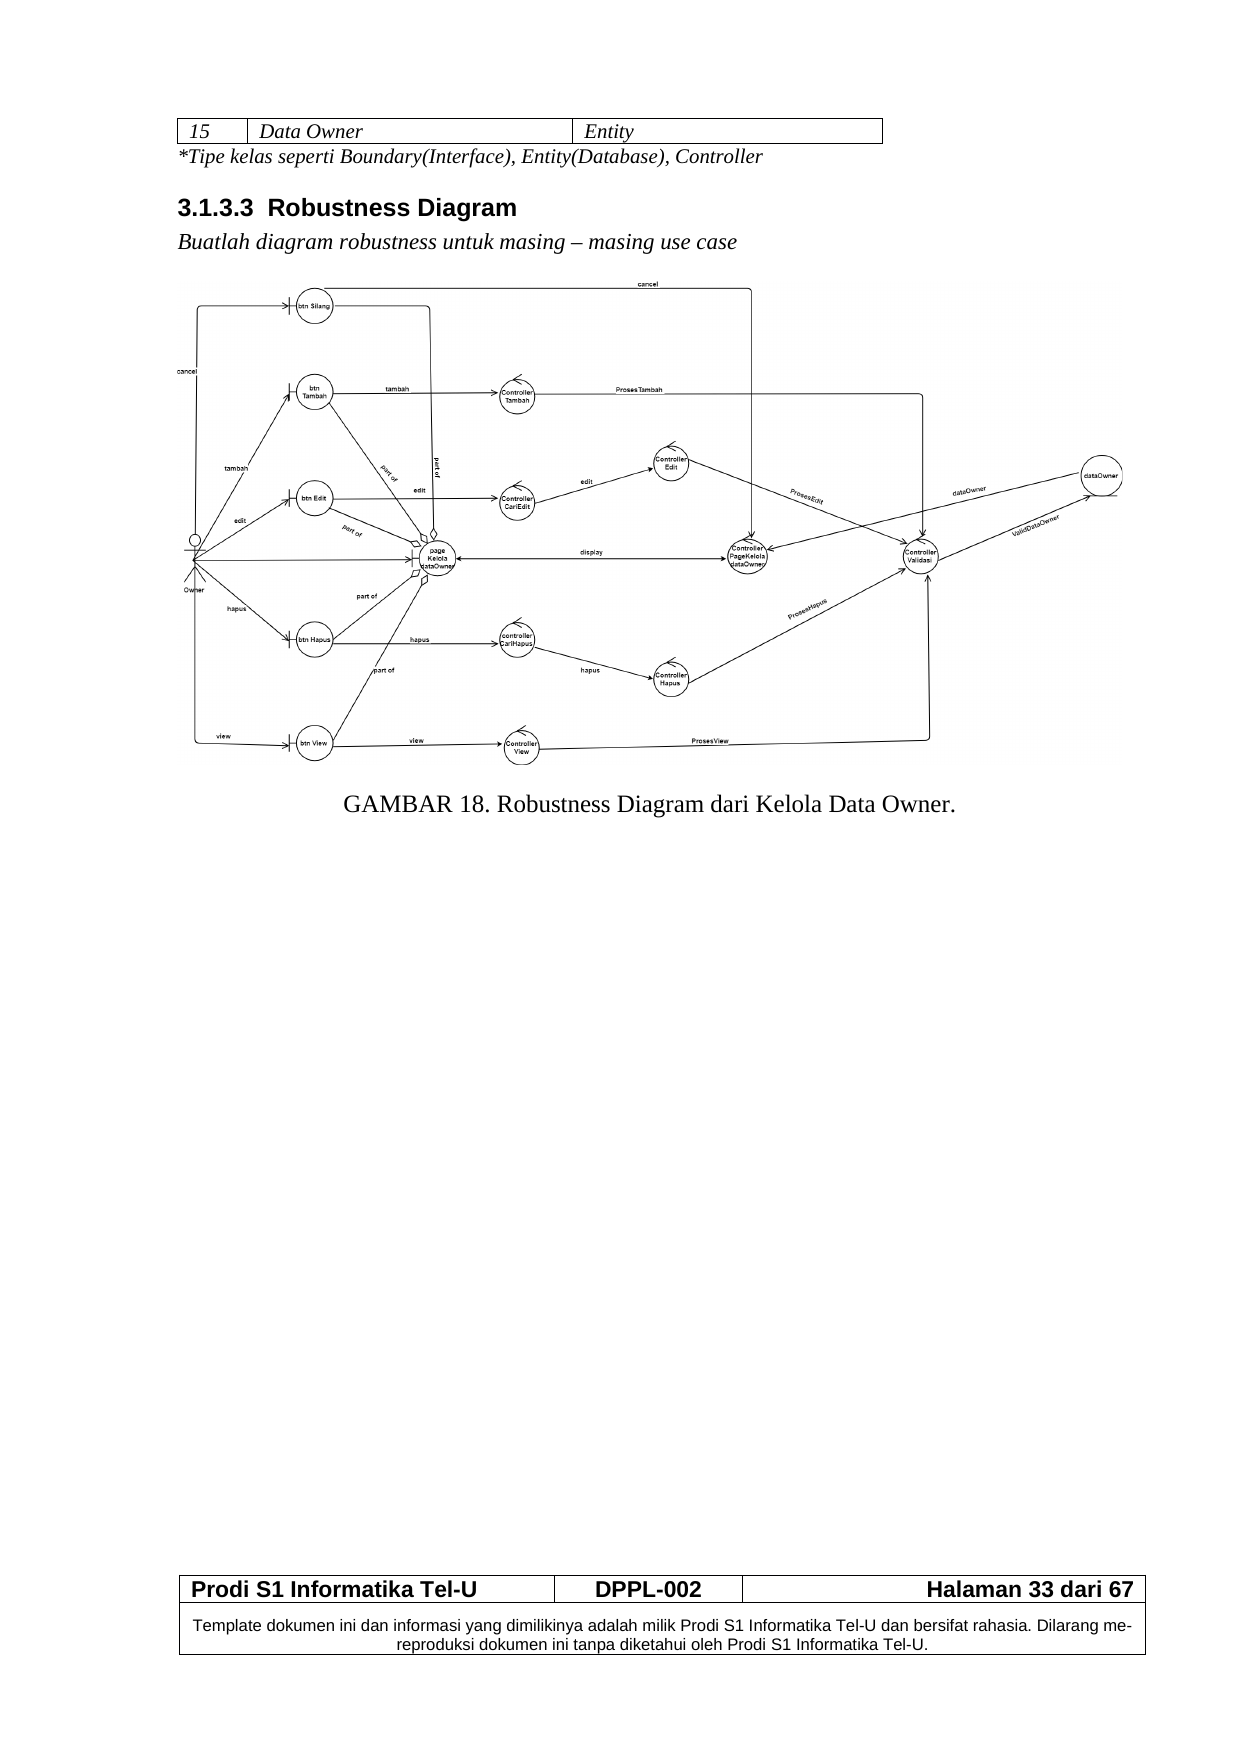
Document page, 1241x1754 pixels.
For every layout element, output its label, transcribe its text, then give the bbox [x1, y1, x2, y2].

text *Tipe kelas seperti Boundary(Interface), Entity(Database), Controller [177, 144, 1122, 168]
subtitle Robustness Diagram [177, 193, 1122, 222]
subtitle GAMBAR 18. Robustness Diagram dari Kelola Data Owner. [177, 789, 1122, 818]
table_cell Data Owner [248, 119, 572, 143]
table_cell 15 [178, 119, 247, 143]
table_cell Entity [573, 119, 882, 143]
picture [177, 281, 1123, 765]
text Buatlah diagram robustness untuk masing – masing use case [177, 228, 1122, 255]
